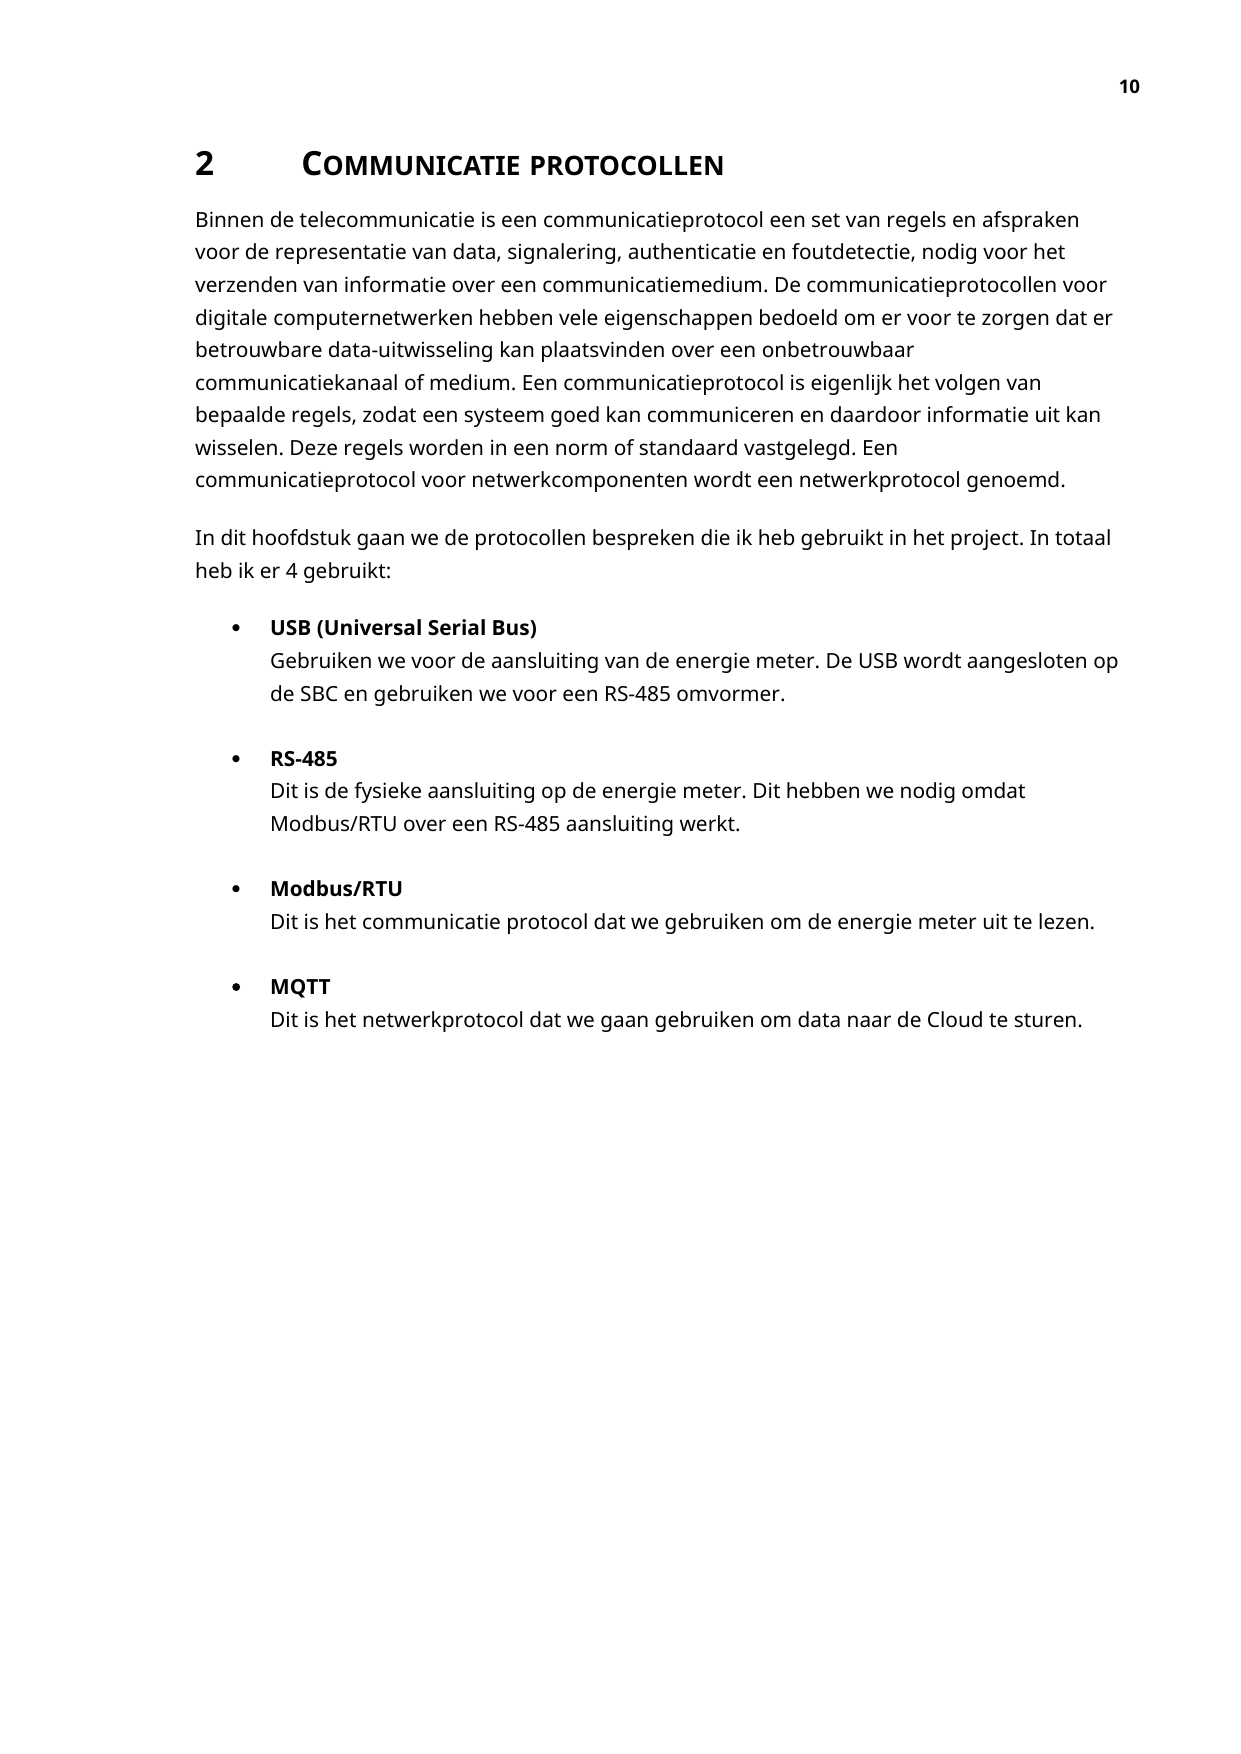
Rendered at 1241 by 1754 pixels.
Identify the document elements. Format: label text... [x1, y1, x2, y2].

text In dit hoofdstuk gaan we de protocollen bespreken die ik heb gebruikt in het project. In totaal heb ik er 4 gebruikt: [195, 523, 1122, 584]
list MQTT Dit is het netwerkprotocol dat we gaan gebruiken om data naar de Cloud te sturen. [232, 972, 1122, 1033]
subtitle Communicatie protocollen [195, 140, 1122, 186]
text Binnen de telecommunicatie is een communicatieprotocol een set van regels en afspraken voor de representatie van data, signalering, authenticatie en foutdetectie, nodig voor het verzenden van informatie over een communicatiemedium. De communicatieprotocollen voor digitale computernetwerken hebben vele eigenschappen bedoeld om er voor te zorgen dat er betrouwbare data-uitwisseling kan plaatsvinden over een onbetrouwbaar communicatiekanaal of medium. Een communicatieprotocol is eigenlijk het volgen van bepaalde regels, zodat een systeem goed kan communiceren en daardoor informatie uit kan wisselen. Deze regels worden in een norm of standaard vastgelegd. Een communicatieprotocol voor netwerkcomponenten wordt een netwerkprotocol genoemd. [195, 205, 1122, 494]
list RS-485 Dit is de fysieke aansluiting op de energie meter. Dit hebben we nodig omdat Modbus/RTU over een RS-485 aansluiting werkt. [232, 744, 1122, 870]
list Modbus/RTU Dit is het communicatie protocol dat we gebruiken om de energie meter uit te lezen. [232, 874, 1122, 968]
list USB (Universal Serial Bus) Gebruiken we voor de aansluiting van de energie meter. De USB wordt aangesloten op de SBC en gebruiken we voor een RS-485 omvormer. [232, 613, 1122, 740]
